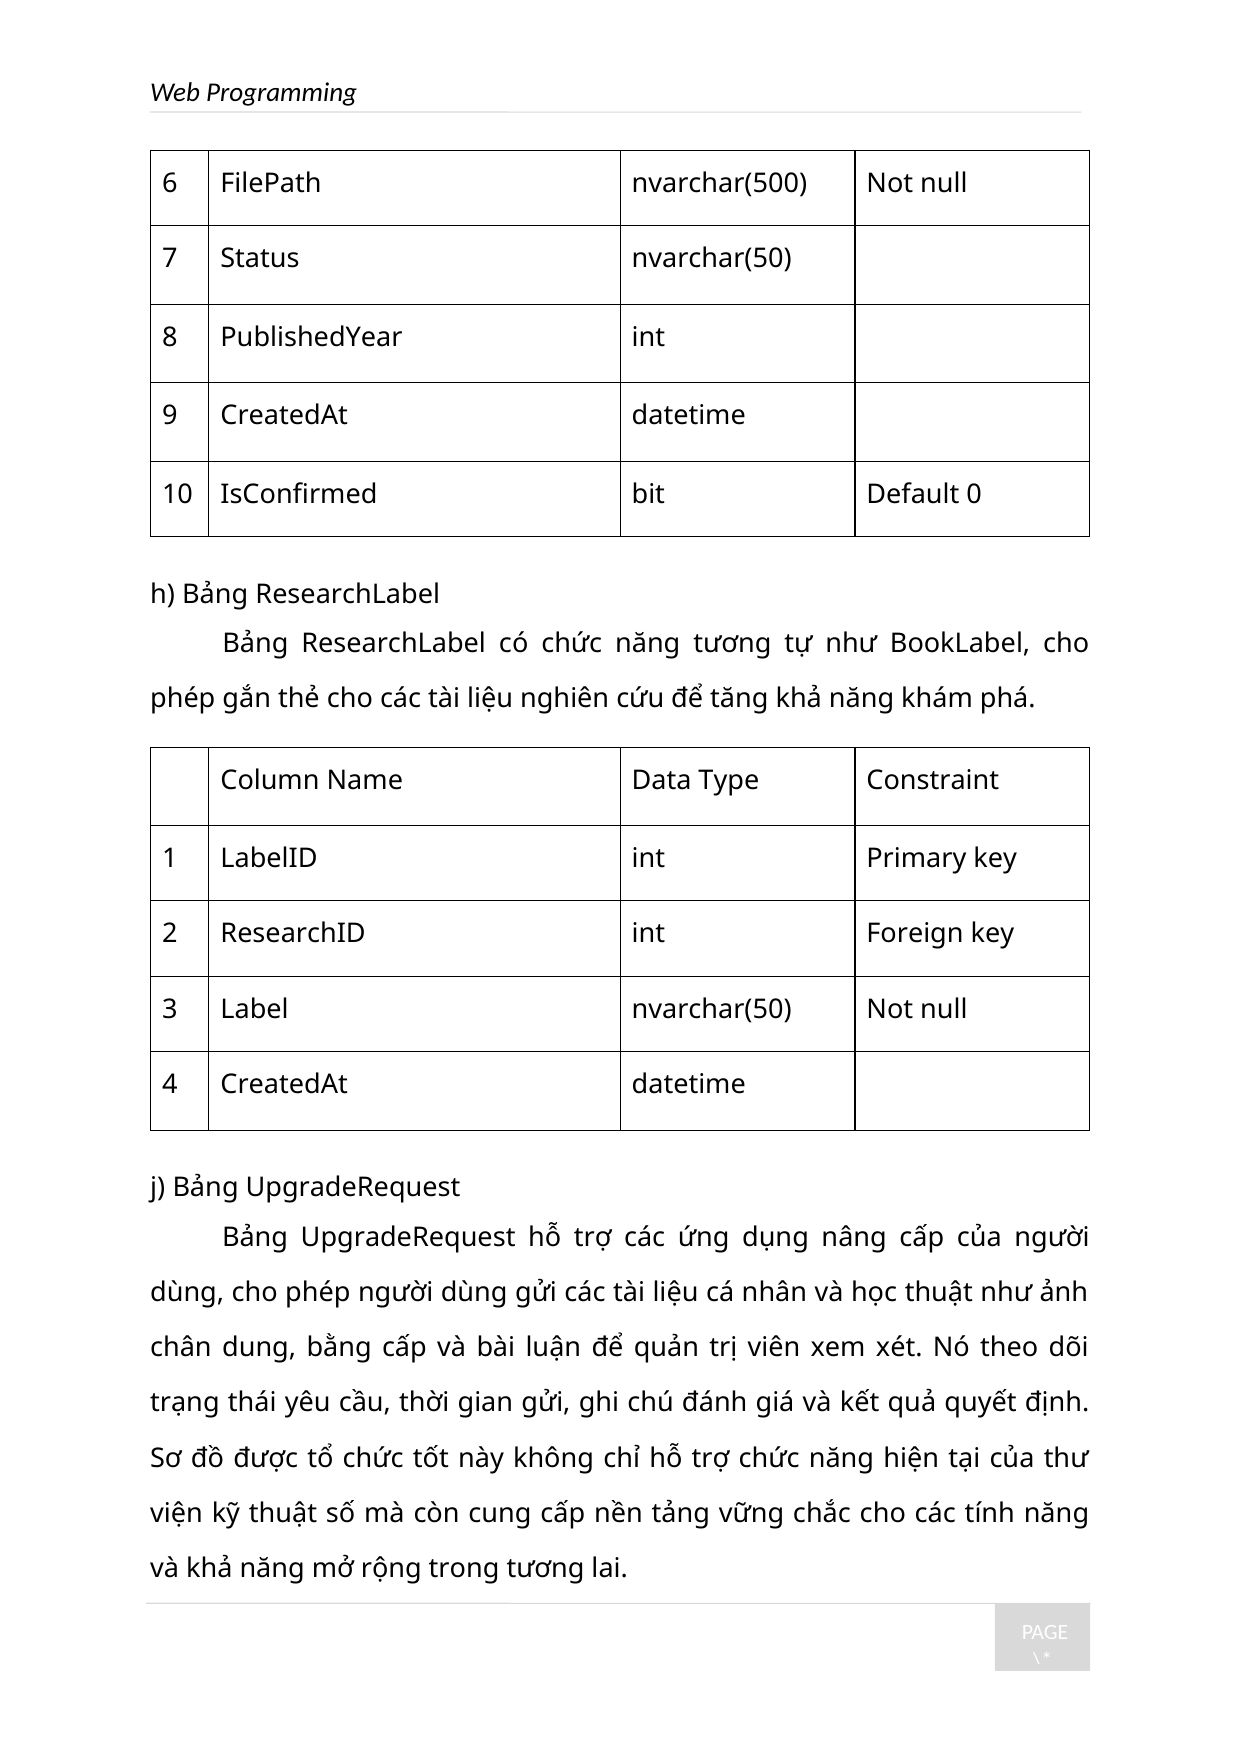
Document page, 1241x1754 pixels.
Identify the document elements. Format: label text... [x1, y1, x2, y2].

table_cell Foreign key [856, 901, 1089, 976]
table_cell 3 [151, 977, 208, 1051]
table_cell 4 [151, 1052, 208, 1130]
text j) Bảng UpgradeRequest [150, 1168, 1090, 1204]
table_cell 6 [151, 151, 208, 225]
table_cell nvarchar(50) [621, 226, 854, 304]
table_cell Primary key [856, 826, 1089, 900]
table_cell CreatedAt [209, 383, 620, 461]
text Bảng ResearchLabel có chức năng tương tự như BookLabel, cho phép gắn thẻ cho các tài liệu nghiên cứu để tăng khả năng khám phá. [150, 623, 1090, 716]
table_cell [856, 383, 1089, 461]
text h) Bảng ResearchLabel [150, 574, 1090, 611]
table_cell IsConfirmed [209, 462, 620, 536]
table_cell int [621, 826, 854, 900]
table_cell Not null [856, 977, 1089, 1051]
table_cell int [621, 305, 854, 382]
table_cell [856, 305, 1089, 382]
table_header Data Type [621, 748, 854, 825]
table_cell CreatedAt [209, 1052, 620, 1130]
table_cell 2 [151, 901, 208, 976]
table_cell nvarchar(500) [621, 151, 854, 225]
table_header Constraint [856, 748, 1089, 825]
text Bảng UpgradeRequest hỗ trợ các ứng dụng nâng cấp của người dùng, cho phép người dùng gửi các tài liệu cá nhân và học thuật như ảnh chân dung, bằng cấp và bài luận để quản trị viên xem xét. Nó theo dõi trạng thái yêu cầu, thời gian gửi, ghi chú đánh giá và kết quả quyết định. Sơ đồ được tổ chức tốt này không chỉ hỗ trợ chức năng hiện tại của thư viện kỹ thuật số mà còn cung cấp nền tảng vững chắc cho các tính năng và khả năng mở rộng trong tương lai. [150, 1217, 1090, 1586]
table_cell [856, 1052, 1089, 1130]
table_cell LabelID [209, 826, 620, 900]
table_cell PublishedYear [209, 305, 620, 382]
table_cell 10 [151, 462, 208, 536]
table_cell Label [209, 977, 620, 1051]
table_cell nvarchar(50) [621, 977, 854, 1051]
table_cell Status [209, 226, 620, 304]
table_cell [856, 226, 1089, 304]
table_cell FilePath [209, 151, 620, 225]
table_cell datetime [621, 1052, 854, 1130]
table_cell 7 [151, 226, 208, 304]
table_header Column Name [209, 748, 620, 825]
table_cell 1 [151, 826, 208, 900]
table_cell Default 0 [856, 462, 1089, 536]
table_header [151, 748, 208, 825]
table_cell bit [621, 462, 854, 536]
table_cell ResearchID [209, 901, 620, 976]
table_cell 8 [151, 305, 208, 382]
table_cell datetime [621, 383, 854, 461]
table_cell Not null [856, 151, 1089, 225]
table_cell int [621, 901, 854, 976]
table_cell 9 [151, 383, 208, 461]
